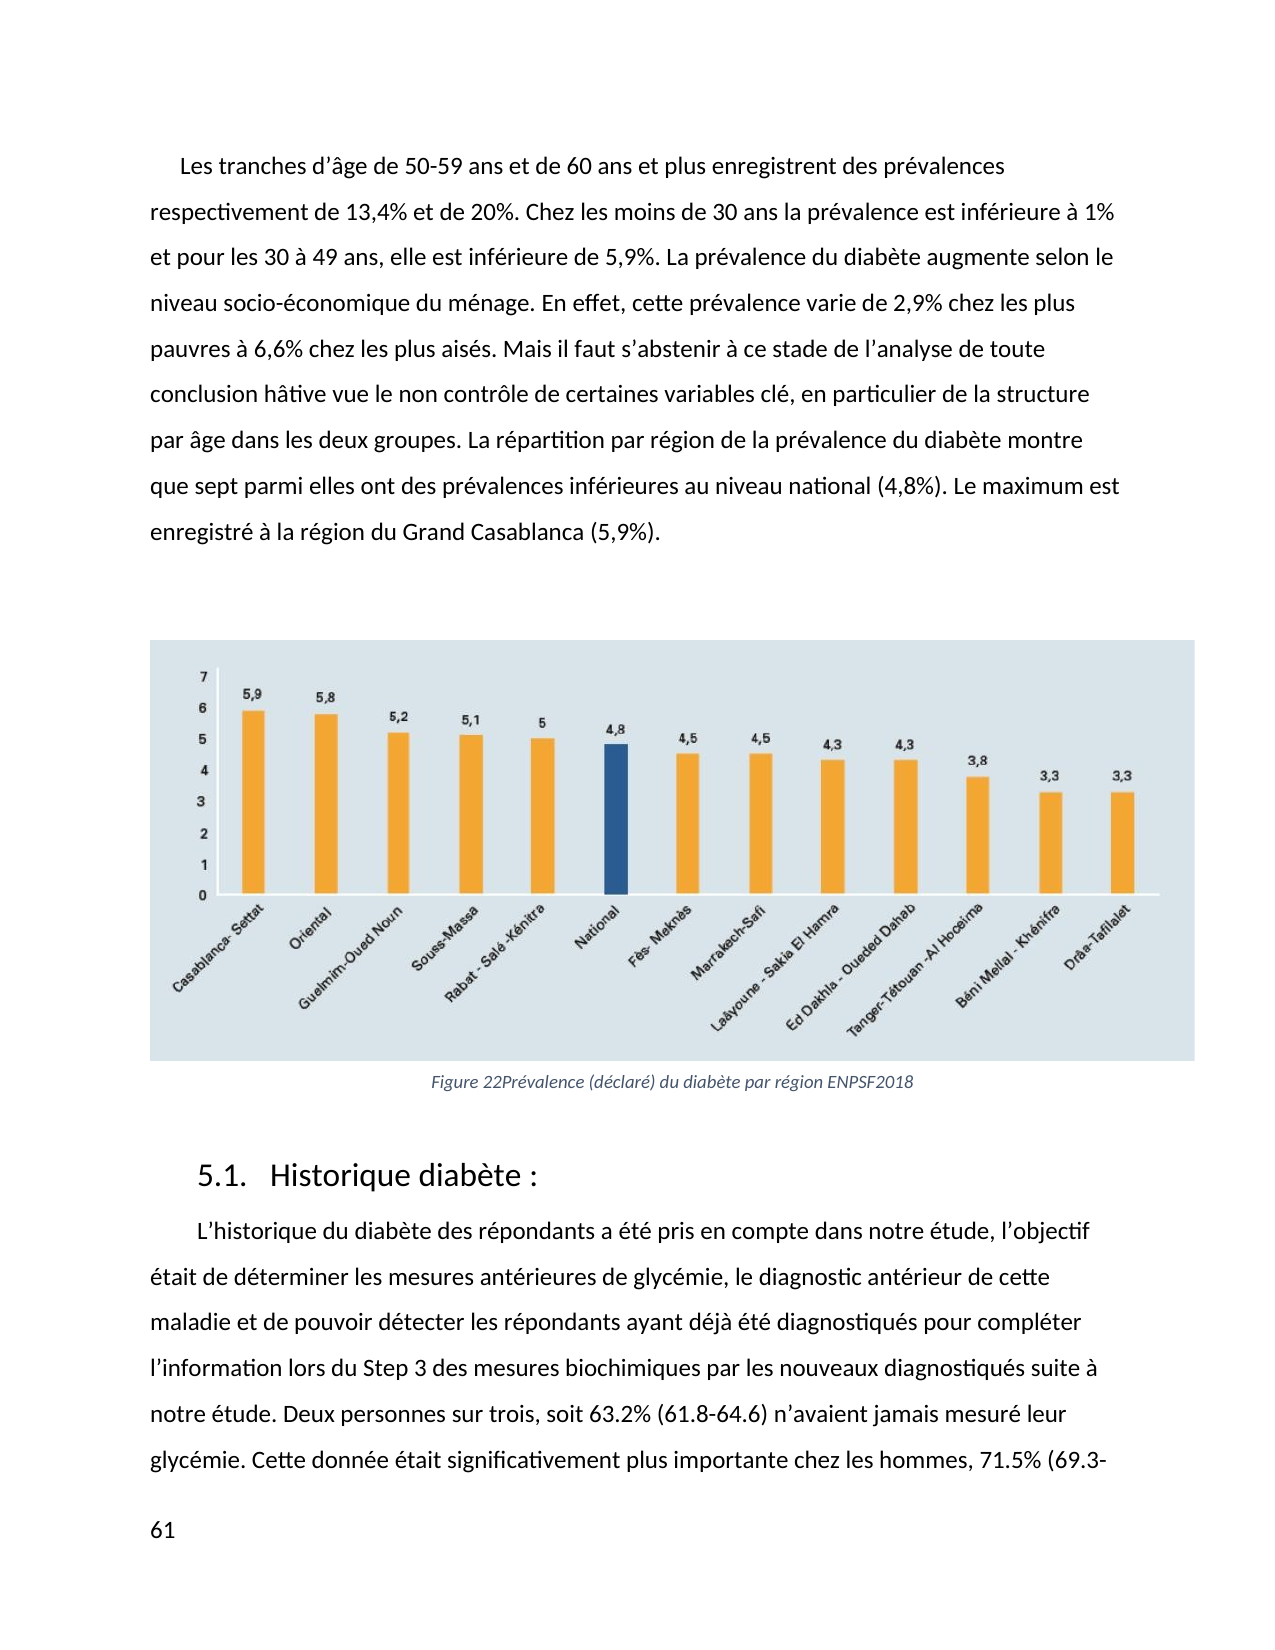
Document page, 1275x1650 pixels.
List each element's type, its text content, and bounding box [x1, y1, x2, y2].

text Les tranches d’âge de 50-59 ans et de 60 ans et plus enregistrent des prévalences respectivement de 13,4% et de 20%. Chez les moins de 30 ans la prévalence est inférieure à 1% et pour les 30 à 49 ans, elle est inférieure de 5,9%. La prévalence du diabète augmente selon le niveau socio-économique du ménage. En effet, cette prévalence varie de 2,9% chez les plus pauvres à 6,6% chez les plus aisés. Mais il faut s’abstenir à ce stade de l’analyse de toute conclusion hâtive vue le non contrôle de certaines variables clé, en particulier de la structure par âge dans les deux groupes. La répartition par région de la prévalence du diabète montre que sept parmi elles ont des prévalences inférieures au niveau national (4,8%). Le maximum est enregistré à la région du Grand Casablanca (5,9%). [150, 150, 1125, 546]
subtitle Historique diabète : [197, 1154, 1125, 1195]
picture [150, 640, 1195, 1061]
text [150, 1215, 1125, 1474]
